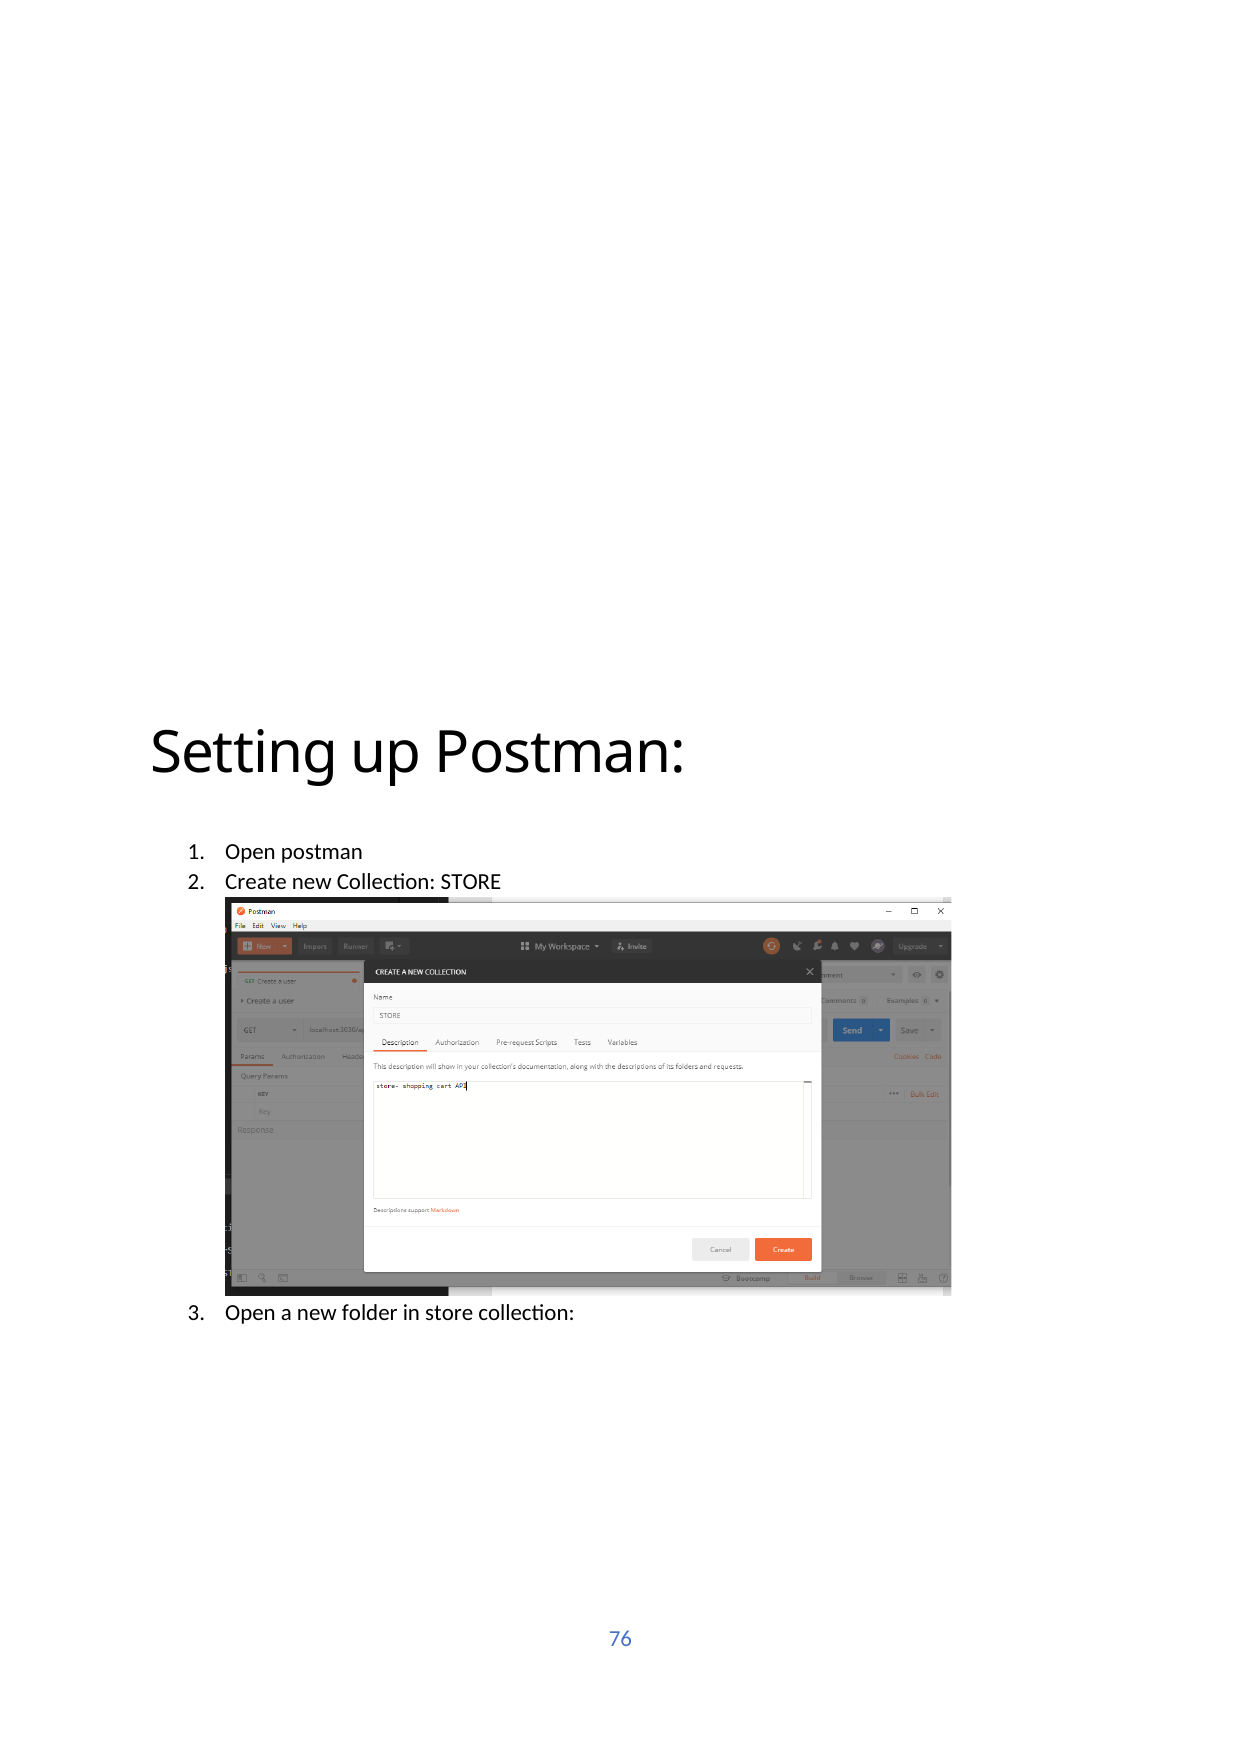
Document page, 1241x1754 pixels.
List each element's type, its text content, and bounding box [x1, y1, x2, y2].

picture [225, 897, 952, 1296]
title Setting up Postman: [150, 710, 1090, 790]
list Open a new folder in store collection: [187, 1298, 1090, 1326]
list Create new Collection: STORE [187, 867, 1090, 895]
list Open postman [187, 837, 1090, 865]
